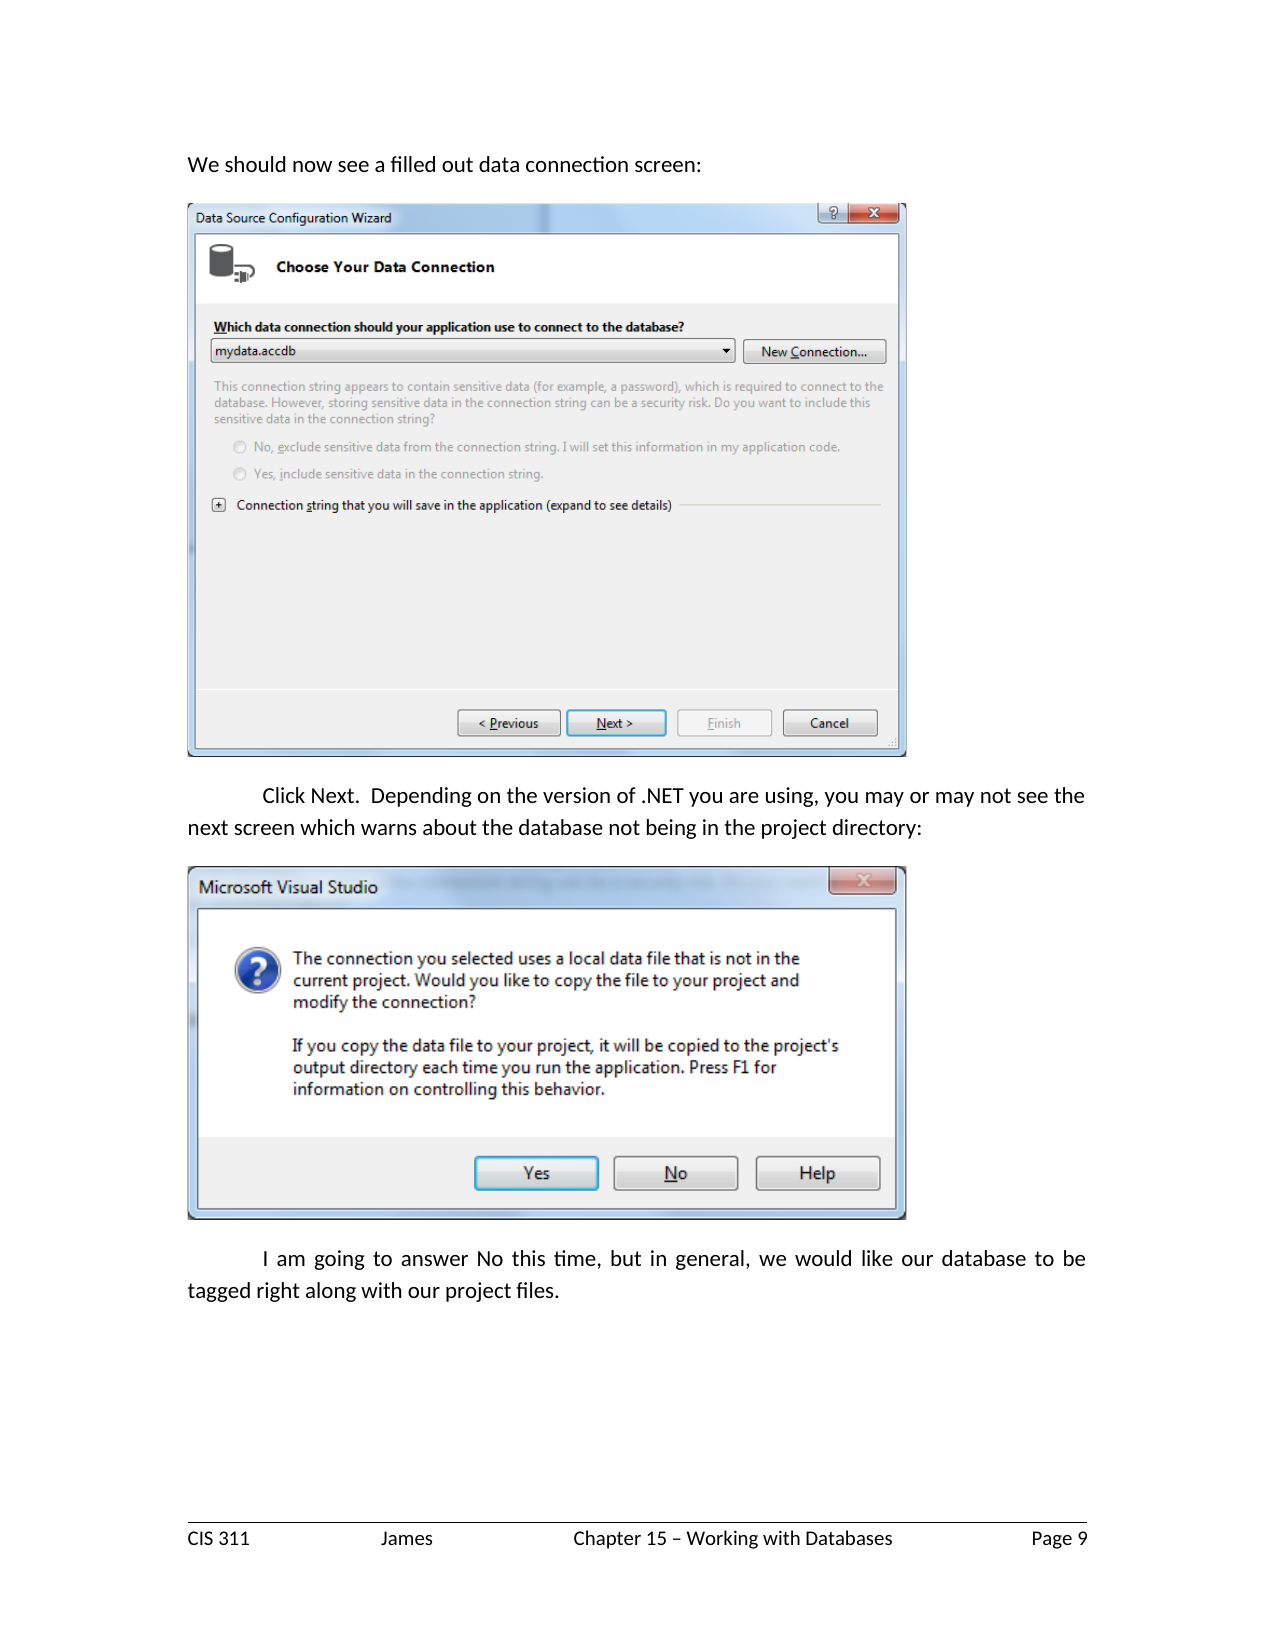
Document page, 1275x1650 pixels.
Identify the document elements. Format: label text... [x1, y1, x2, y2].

text I am going to answer No this time, but in general, we would like our database to be tagged right along with our project files. [187, 1244, 1087, 1305]
picture [187, 866, 907, 1220]
text Click Next. Depending on the version of .NET you are using, you may or may not see the next screen which warns about the database not being in the project directory: [187, 781, 1087, 841]
picture [187, 203, 907, 757]
text We should now see a filled out data connection screen: [187, 150, 1087, 178]
